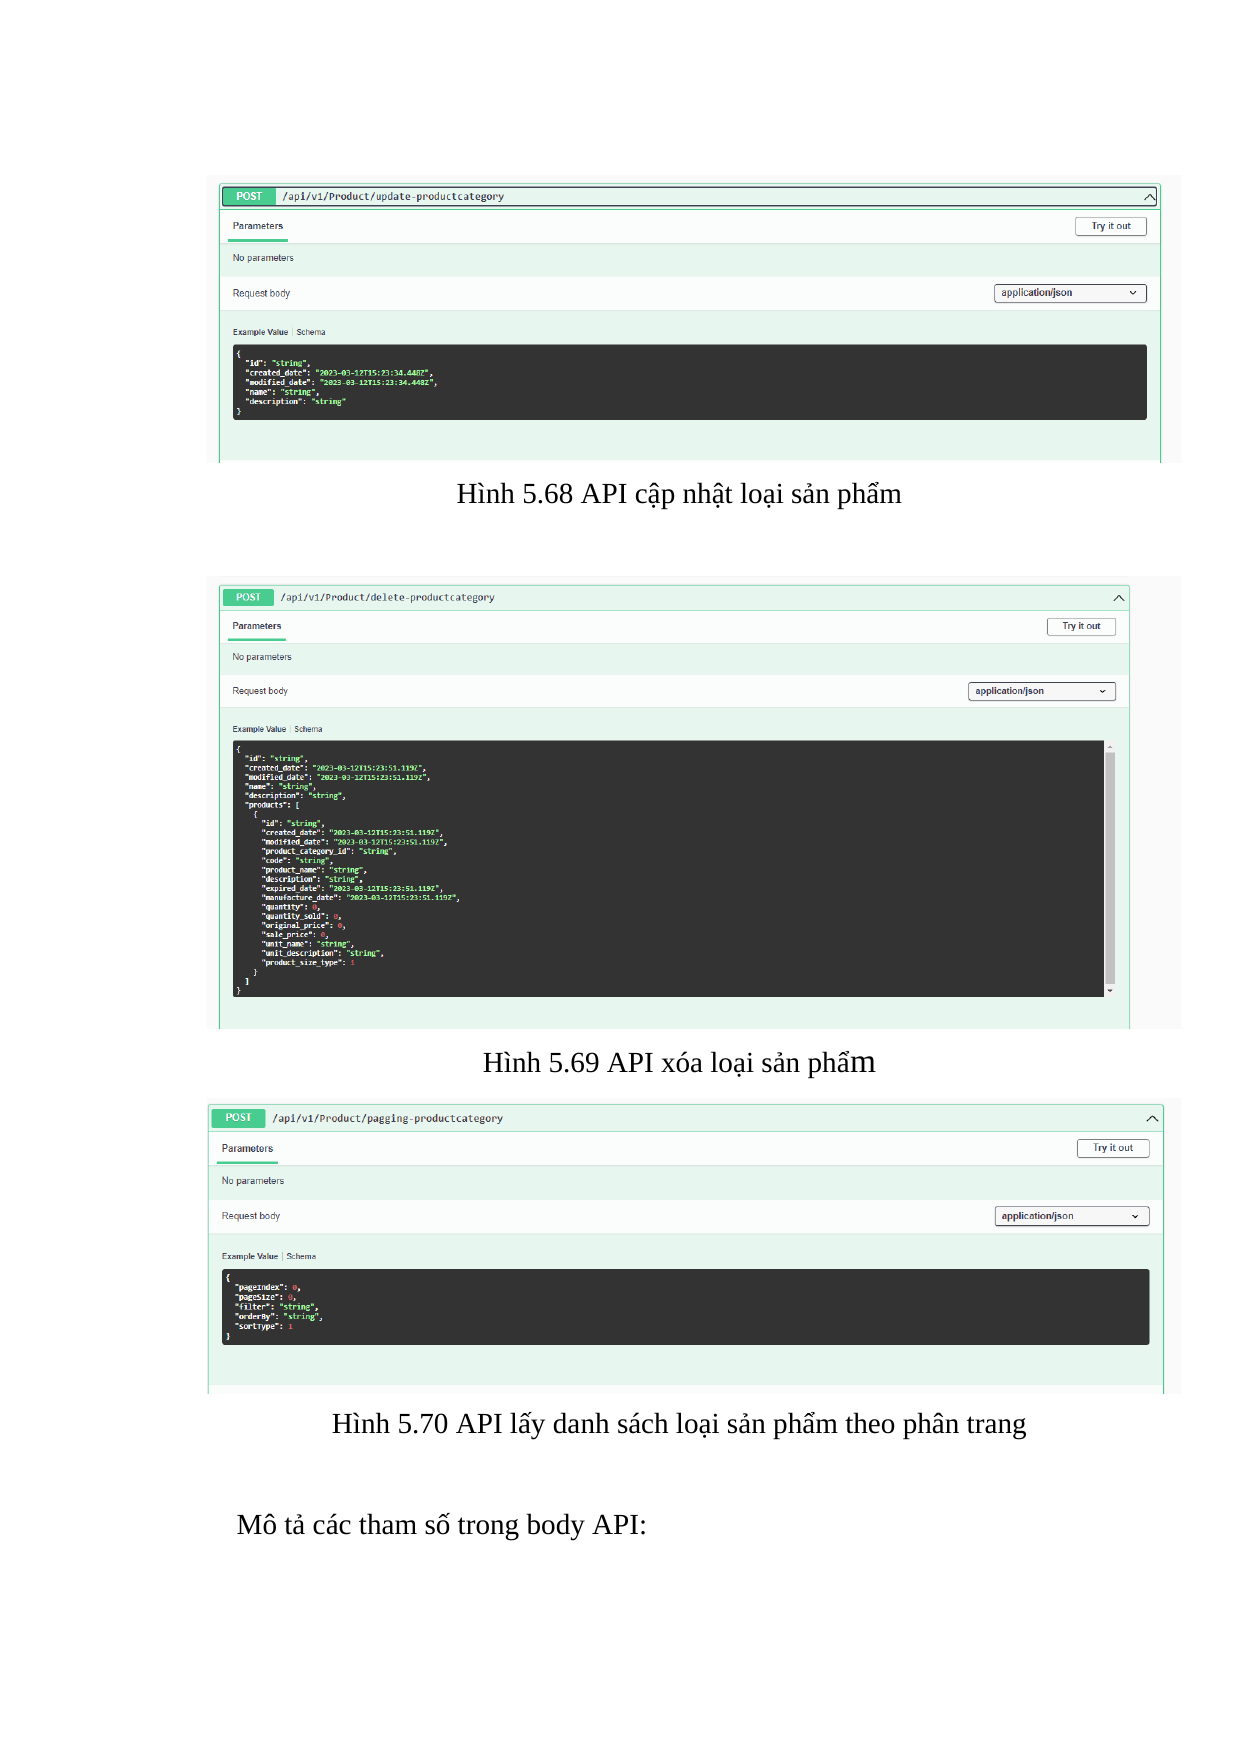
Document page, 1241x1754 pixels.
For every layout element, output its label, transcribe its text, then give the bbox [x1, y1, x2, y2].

picture [206, 1098, 1182, 1394]
picture [206, 175, 1182, 463]
picture [206, 576, 1182, 1029]
text Mô tả các tham số trong body API: [207, 1507, 1152, 1541]
